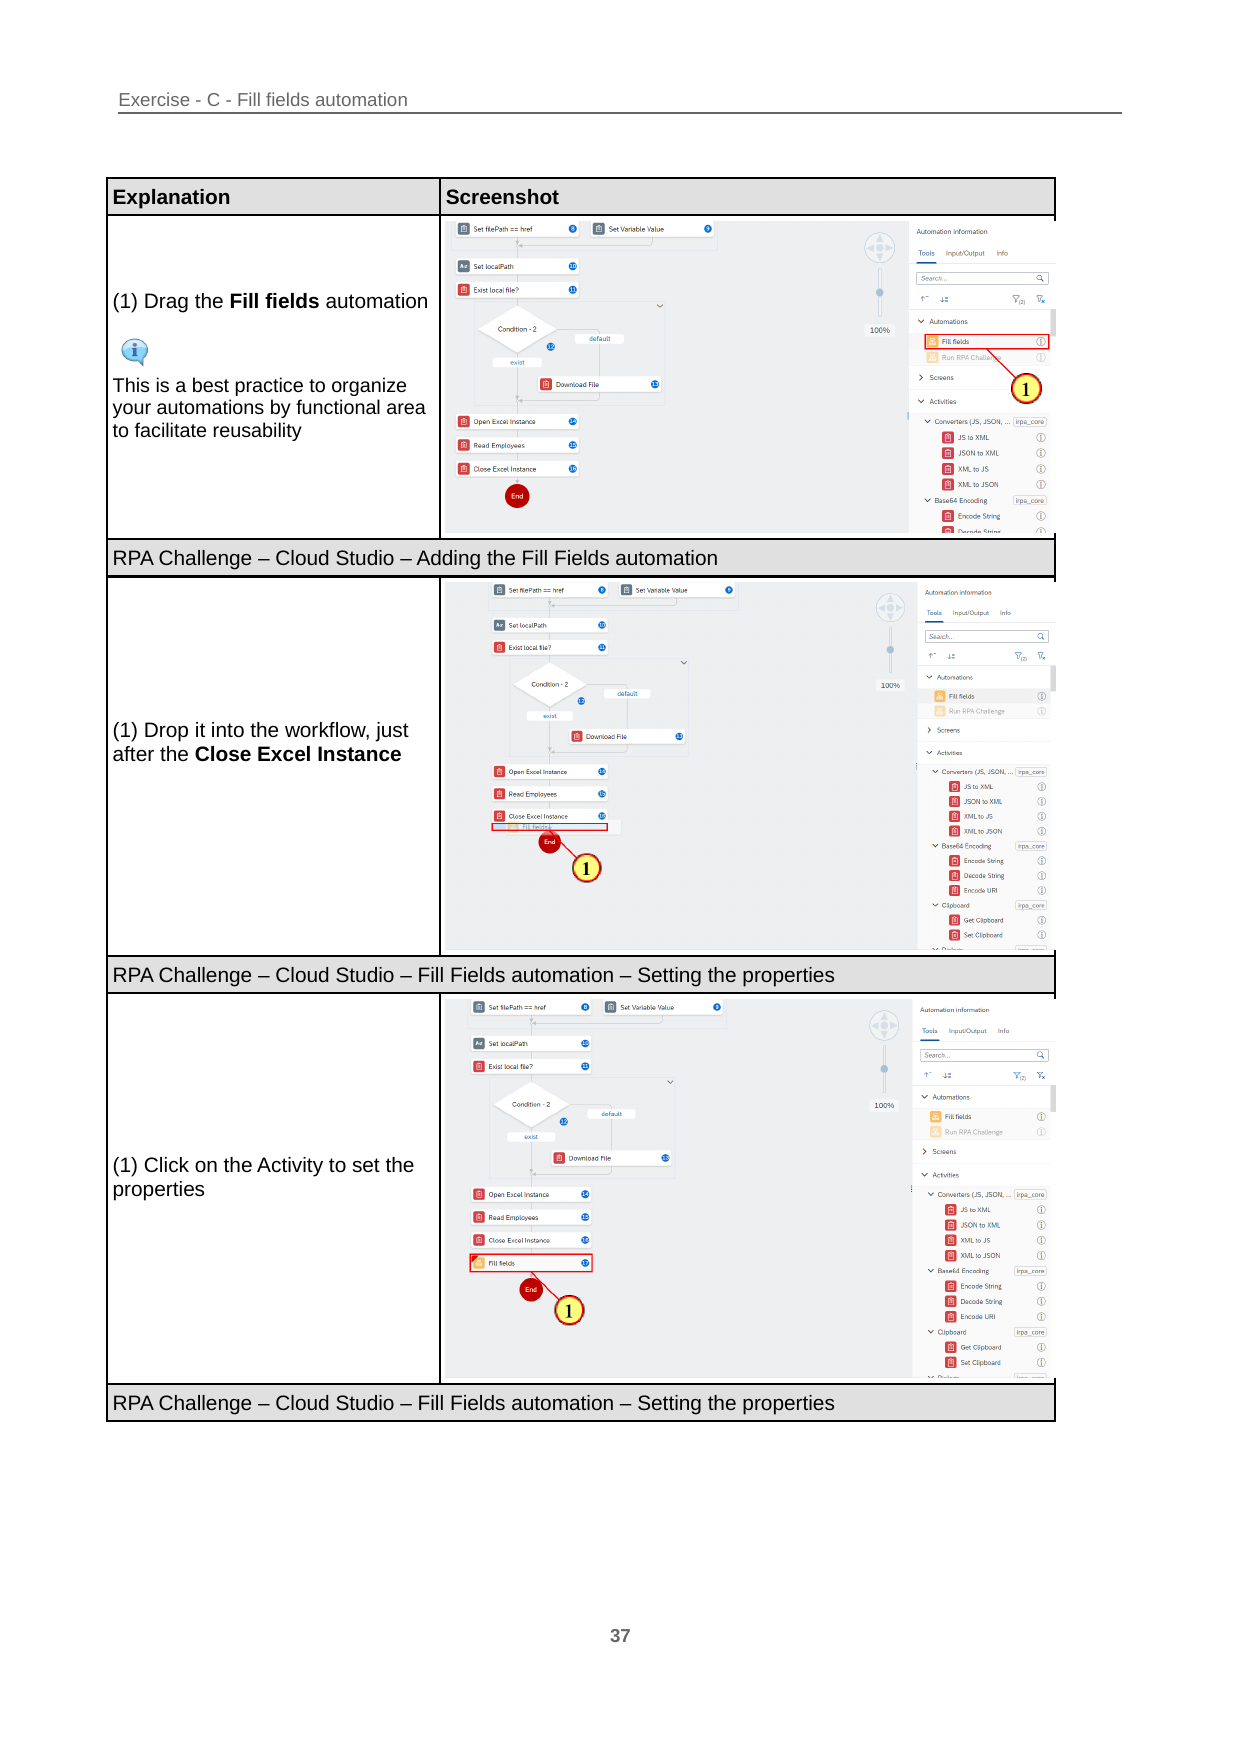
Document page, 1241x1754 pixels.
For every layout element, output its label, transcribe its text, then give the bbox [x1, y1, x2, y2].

table_cell RPA Challenge – Cloud Studio – Fill Fields automation – Setting the properties [108, 957, 1054, 992]
table_cell [441, 578, 1054, 955]
picture [445, 582, 1056, 950]
picture [445, 999, 1056, 1378]
picture [118, 336, 151, 369]
table_cell RPA Challenge – Cloud Studio – Fill Fields automation – Setting the properties [108, 1385, 1054, 1420]
table_header Explanation [108, 179, 439, 214]
picture [445, 221, 1056, 533]
table_cell (1) Drag the Fill fields automation This is a best practice to organize your automations by functional area to facilitate reusability [108, 216, 439, 538]
table_cell (1) Drop it into the workflow, just after the Close Excel Instance [108, 578, 439, 955]
table_cell [441, 216, 1054, 538]
table_cell RPA Challenge – Cloud Studio – Adding the Fill Fields automation [108, 540, 1054, 575]
table_cell (1) Click on the Activity to set the properties [108, 994, 439, 1383]
table_cell [441, 994, 1054, 1383]
table_header Screenshot [441, 179, 1054, 214]
